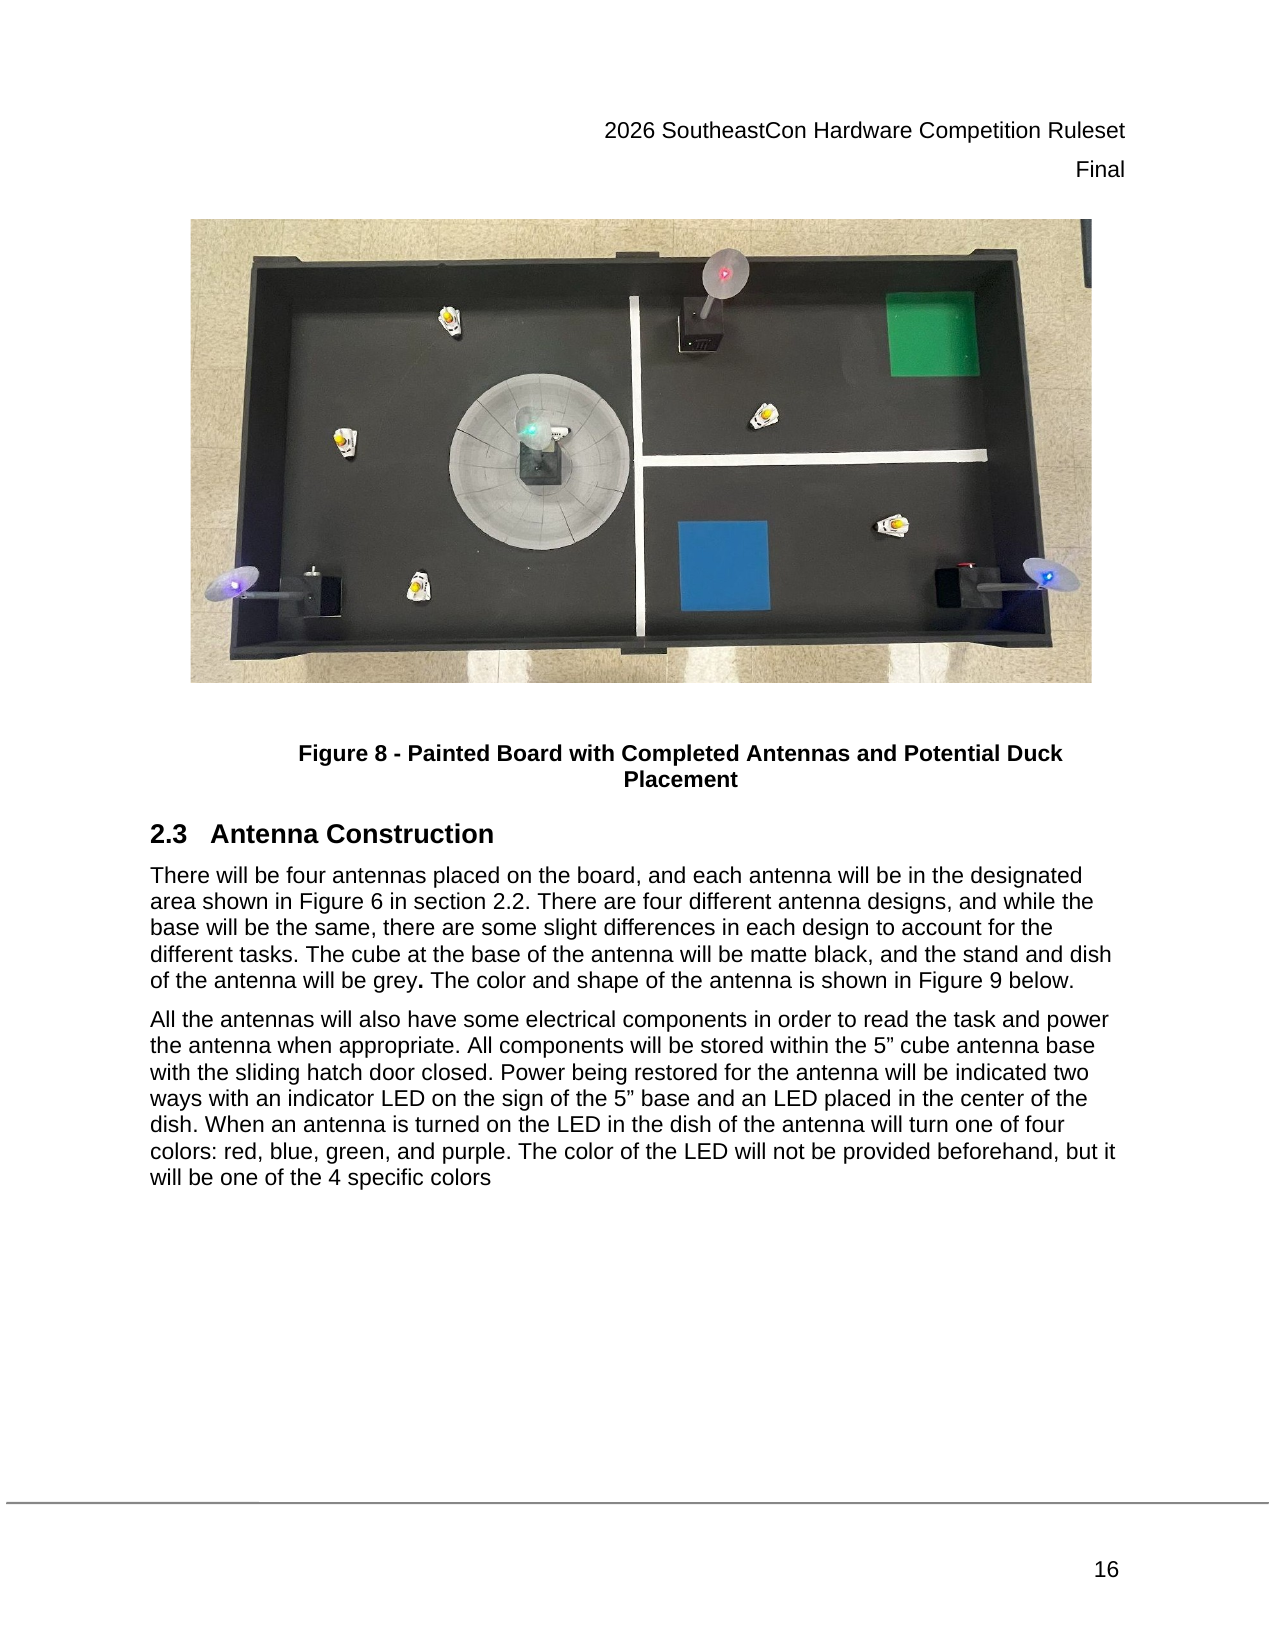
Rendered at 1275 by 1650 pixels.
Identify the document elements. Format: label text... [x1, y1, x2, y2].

text All the antennas will also have some electrical components in order to read the task and power the antenna when appropriate. All components will be stored within the 5” cube antenna base with the sliding hatch door closed. Power being restored for the antenna will be indicated two ways with an indicator LED on the sign of the 5” base and an LED placed in the center of the dish. When an antenna is turned on the LED in the dish of the antenna will turn one of four colors: red, blue, green, and purple. The color of the LED will not be provided beforehand, but it will be one of the 4 specific colors [150, 1006, 1125, 1190]
text There will be four antennas placed on the board, and each antenna will be in the designated area shown in Figure 6 in section 2.2. There are four different antenna designs, and while the base will be the same, there are some slight differences in each design to account for the different tasks. The cube at the base of the antenna will be matte black, and the stand and dish of the antenna will be grey. The color and shape of the antenna is shown in Figure 9 below. [150, 862, 1125, 993]
picture [190, 219, 1092, 683]
